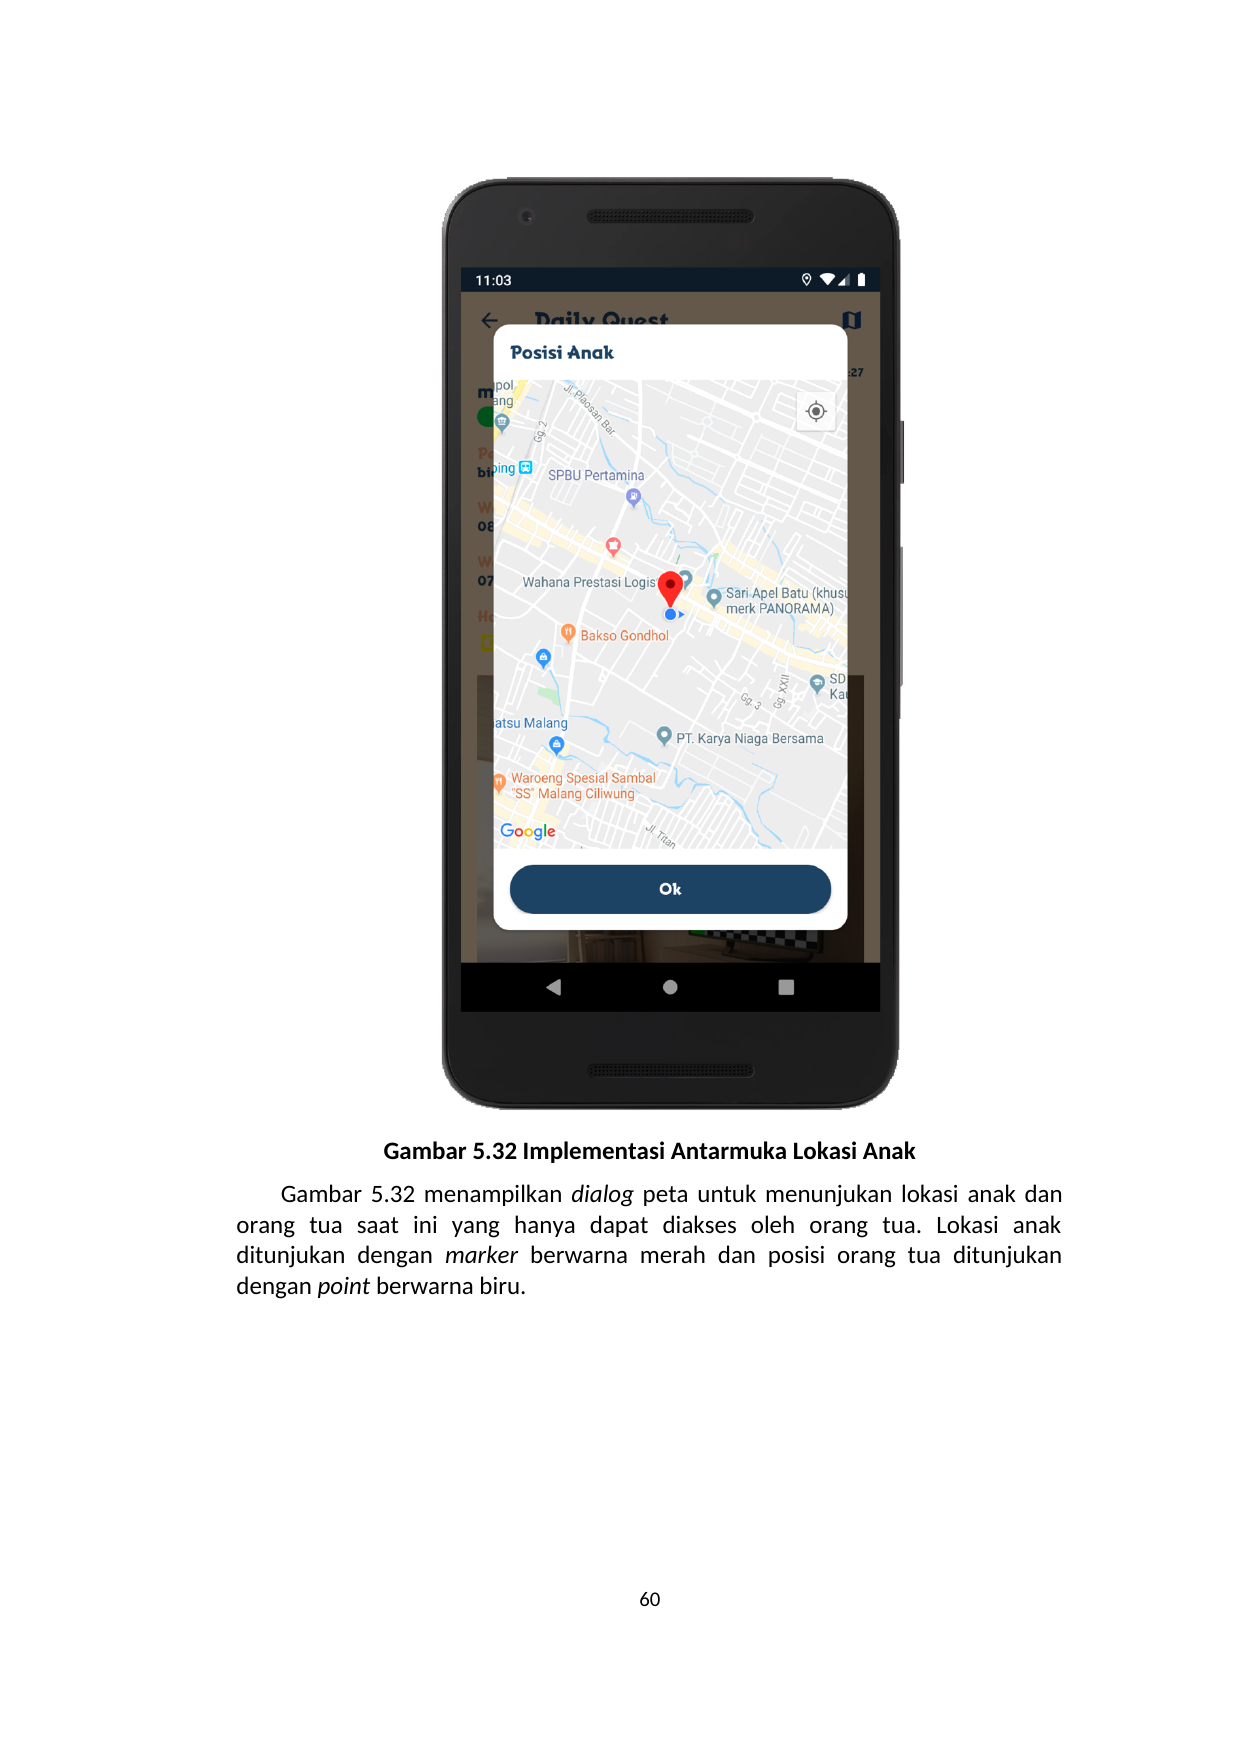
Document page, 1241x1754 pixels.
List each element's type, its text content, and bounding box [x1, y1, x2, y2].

picture [437, 177, 906, 1123]
